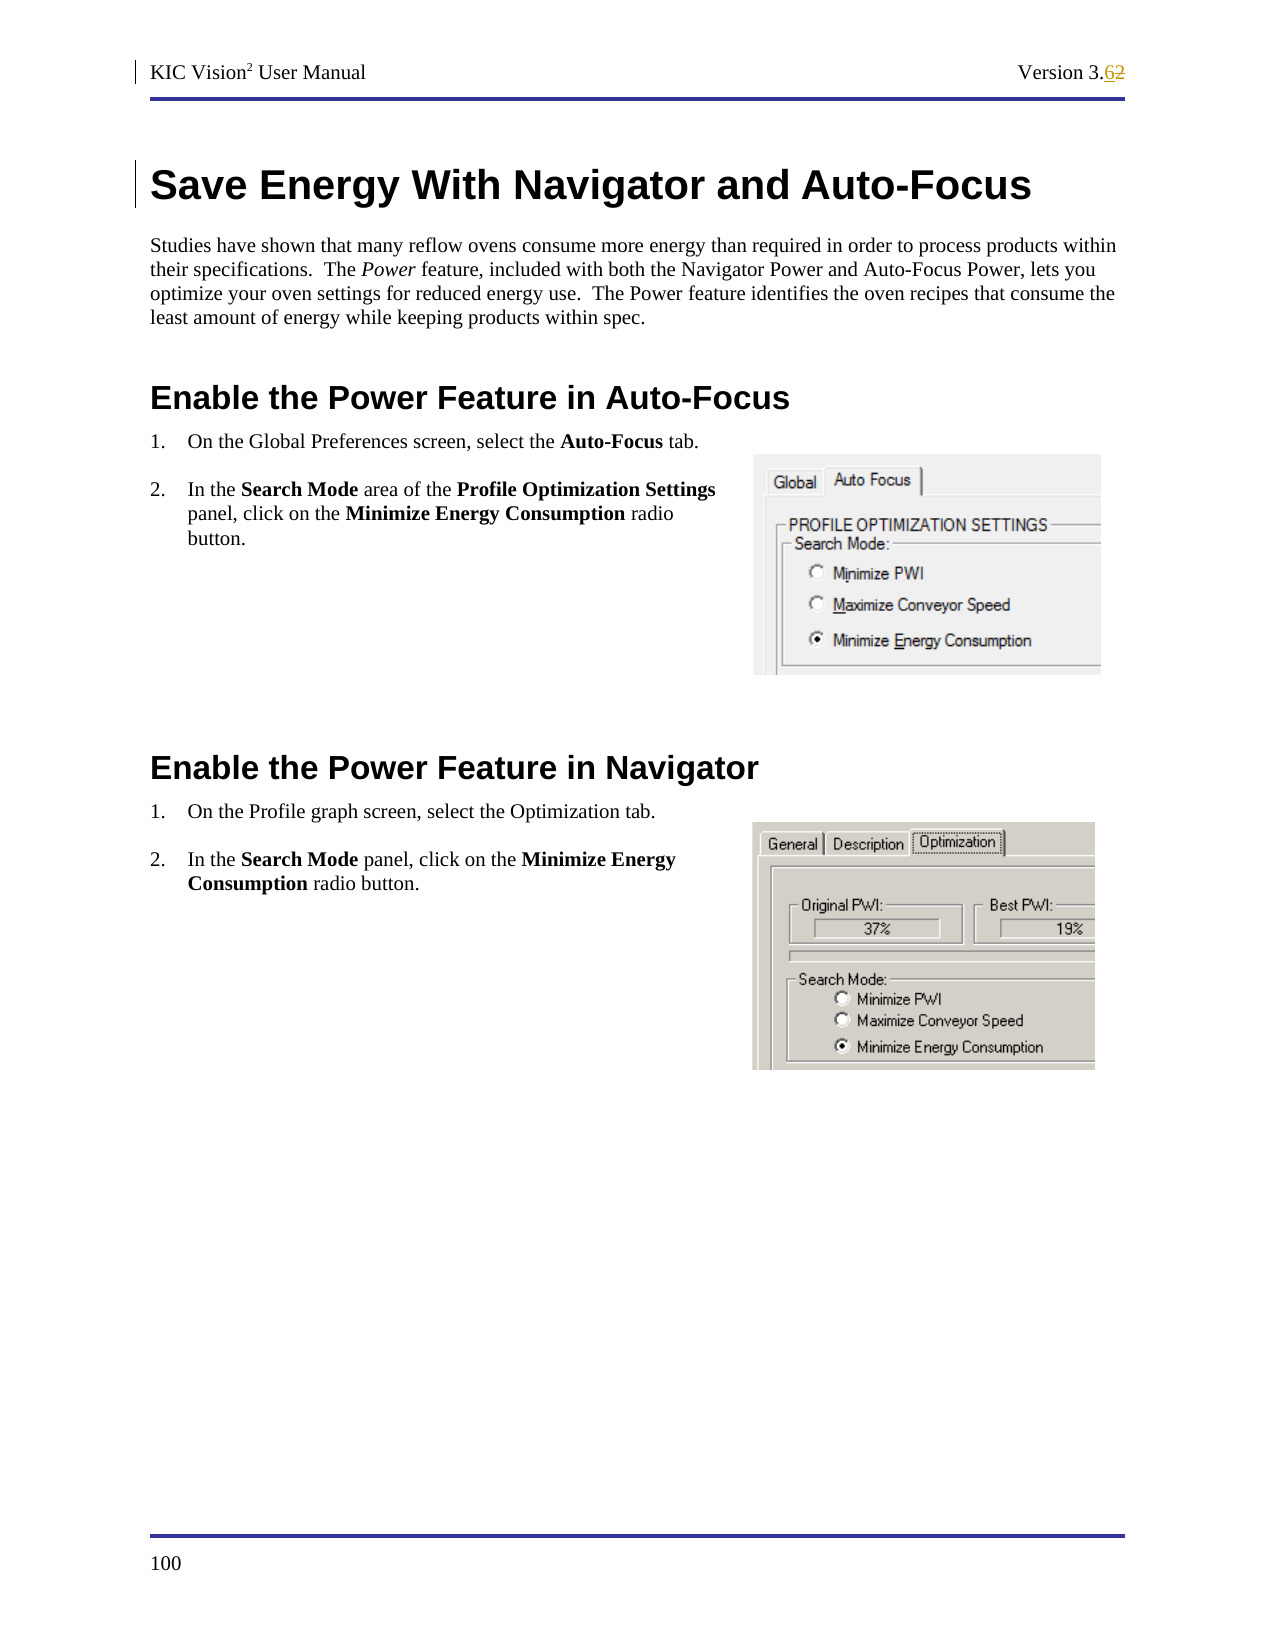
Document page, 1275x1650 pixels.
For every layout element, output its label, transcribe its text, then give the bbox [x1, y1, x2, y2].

table_header [741, 429, 1114, 699]
table_header On the Global Preferences screen, select the Auto-Focus tab. In the Search Mode area of the Profile Optimization Settings panel, click on the Minimize Energy Consumption radio button. [139, 429, 741, 699]
picture [752, 453, 1101, 675]
subtitle Save Energy With Navigator and Auto-Focus [150, 160, 1125, 208]
subtitle Enable the Power Feature in Auto-Focus [150, 378, 1125, 417]
picture [752, 822, 1095, 1070]
table_header [741, 799, 1114, 1094]
subtitle Enable the Power Feature in Navigator [150, 748, 1125, 786]
text Studies have shown that many reflow ovens consume more energy than required in order to process products within their specifications. The Power feature, included with both the Navigator Power and Auto-Focus Power, lets you optimize your oven settings for reduced energy use. The Power feature identifies the oven recipes that consume the least amount of energy while keeping products within spec. [150, 233, 1125, 329]
table_header On the Profile graph screen, select the Optimization tab. In the Search Mode panel, click on the Minimize Energy Consumption radio button. [139, 799, 741, 1094]
